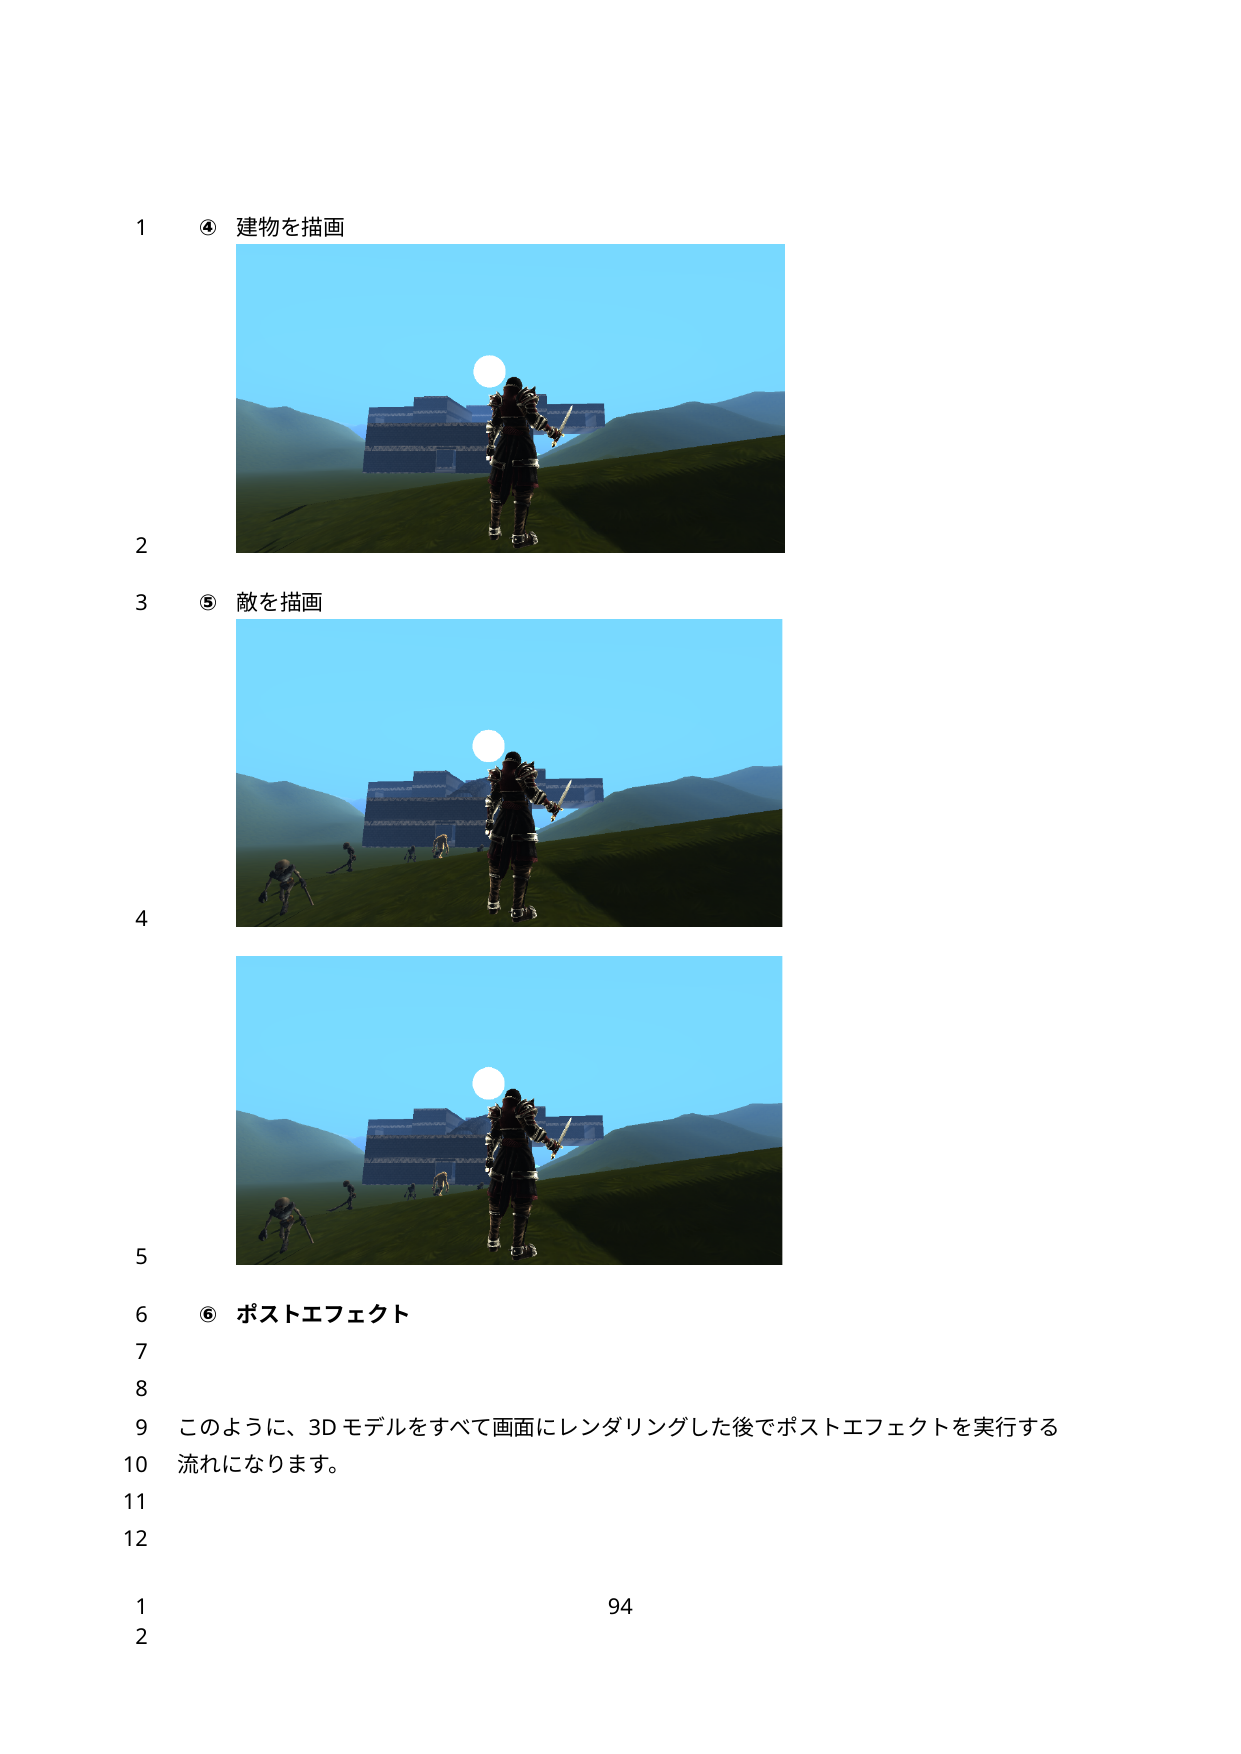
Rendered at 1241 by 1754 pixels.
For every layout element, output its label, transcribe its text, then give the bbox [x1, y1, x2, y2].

picture [236, 619, 783, 927]
picture [236, 244, 785, 553]
picture [236, 956, 783, 1265]
list 敵を描画 [198, 582, 1063, 619]
text このように、3Dモデルをすべて画面にレンダリングした後でポストエフェクトを実行する流れになります。 [177, 1407, 1063, 1482]
list ポストエフェクト [198, 1294, 1063, 1332]
list 建物を描画 [198, 207, 1063, 244]
